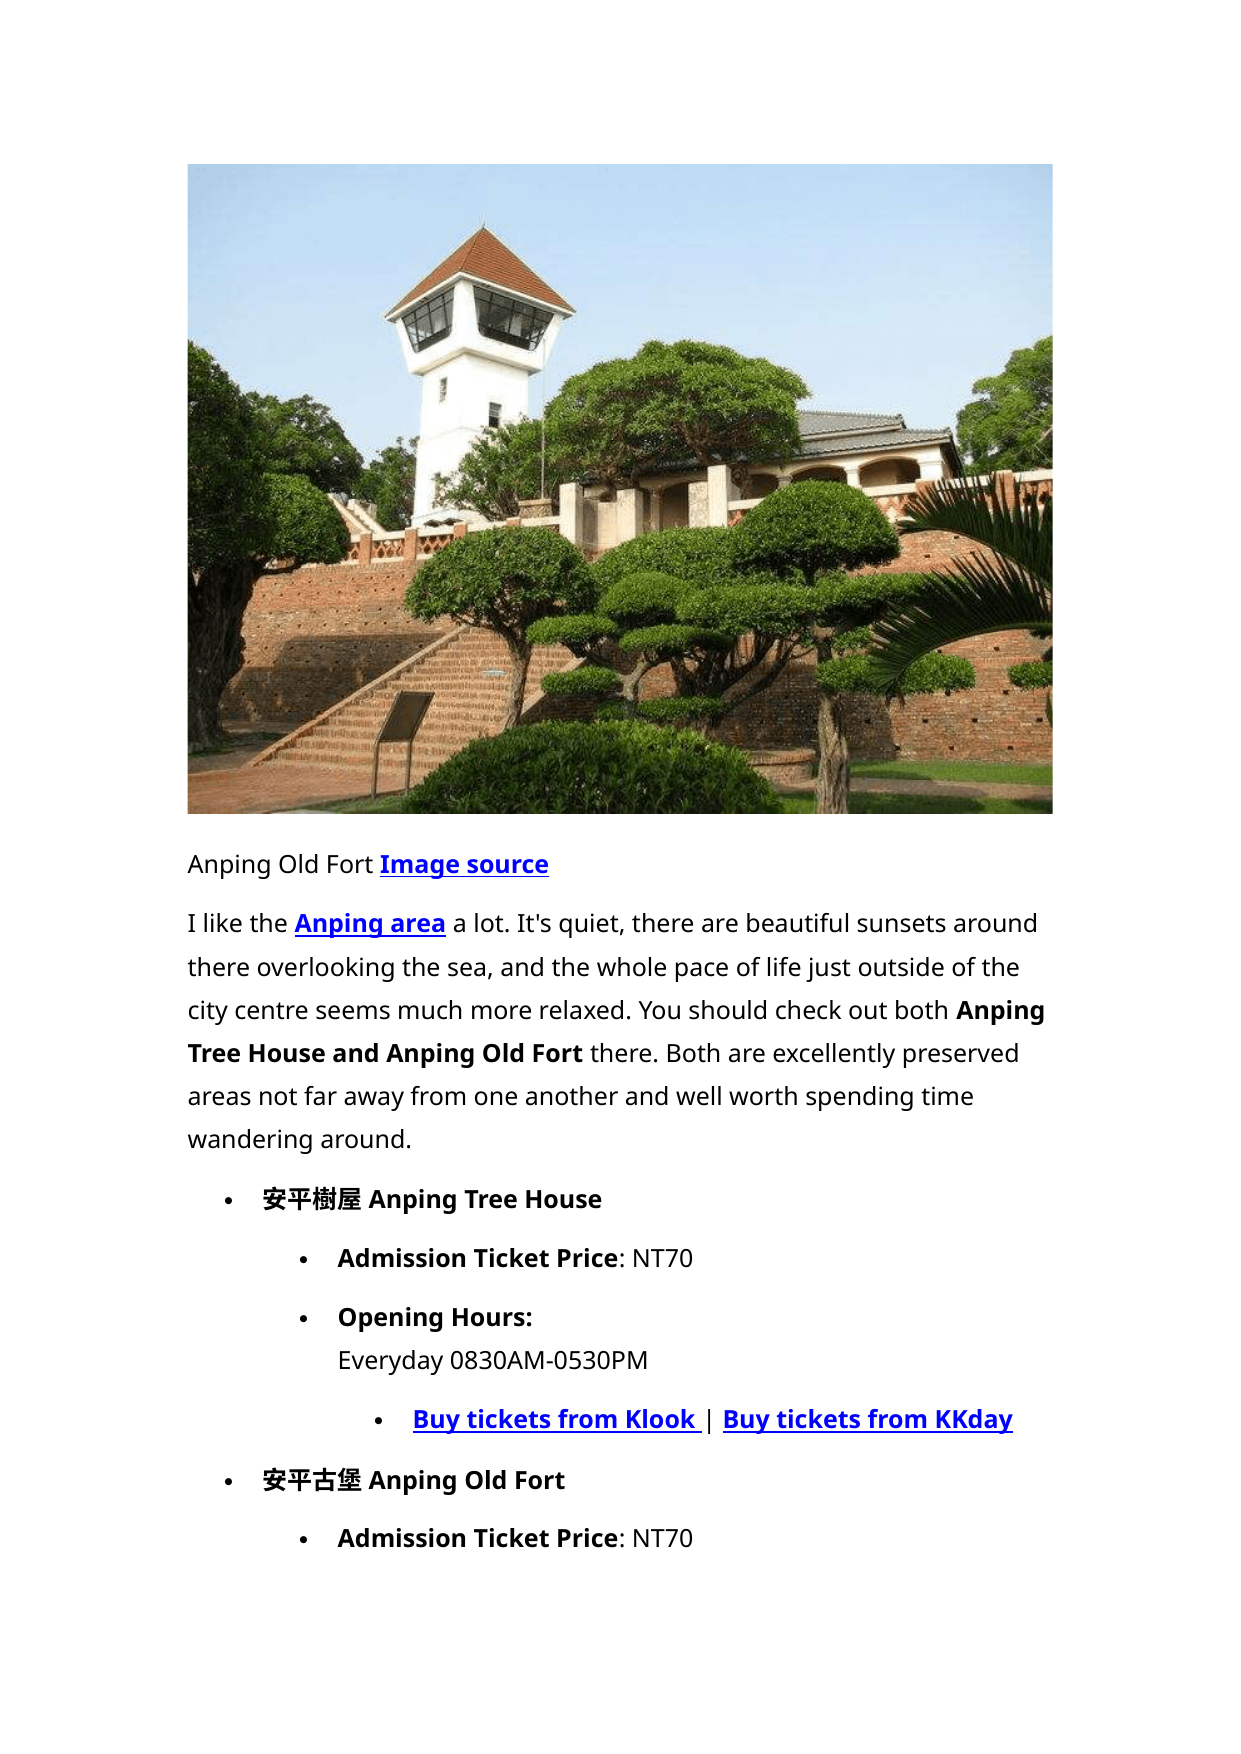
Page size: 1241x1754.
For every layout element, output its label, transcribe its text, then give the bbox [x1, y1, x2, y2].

text Anping Tree House Image sourceAnping Old Fort Image source [187, 814, 1053, 883]
list 安平古堡 Anping Old Fort [225, 1460, 1053, 1497]
picture [187, 164, 1053, 814]
list Admission Ticket Price: NT70 [300, 1519, 1053, 1557]
list Opening Hours: Everyday 0830AM-0530PM [300, 1298, 1053, 1379]
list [375, 1401, 1053, 1438]
text I like the Anping area a lot. It's quiet, there are beautiful sunsets around there overlooking the sea, and the whole pace of life just outside of the city centre seems much more relaxed. You should check out both Anping Tree House and Anping Old Fort there. Both are excellently preserved areas not far away from one another and well worth spending time wandering around. [187, 904, 1053, 1157]
list Admission Ticket Price: NT70 [300, 1239, 1053, 1276]
list 安平樹屋 Anping Tree House [225, 1179, 1053, 1217]
